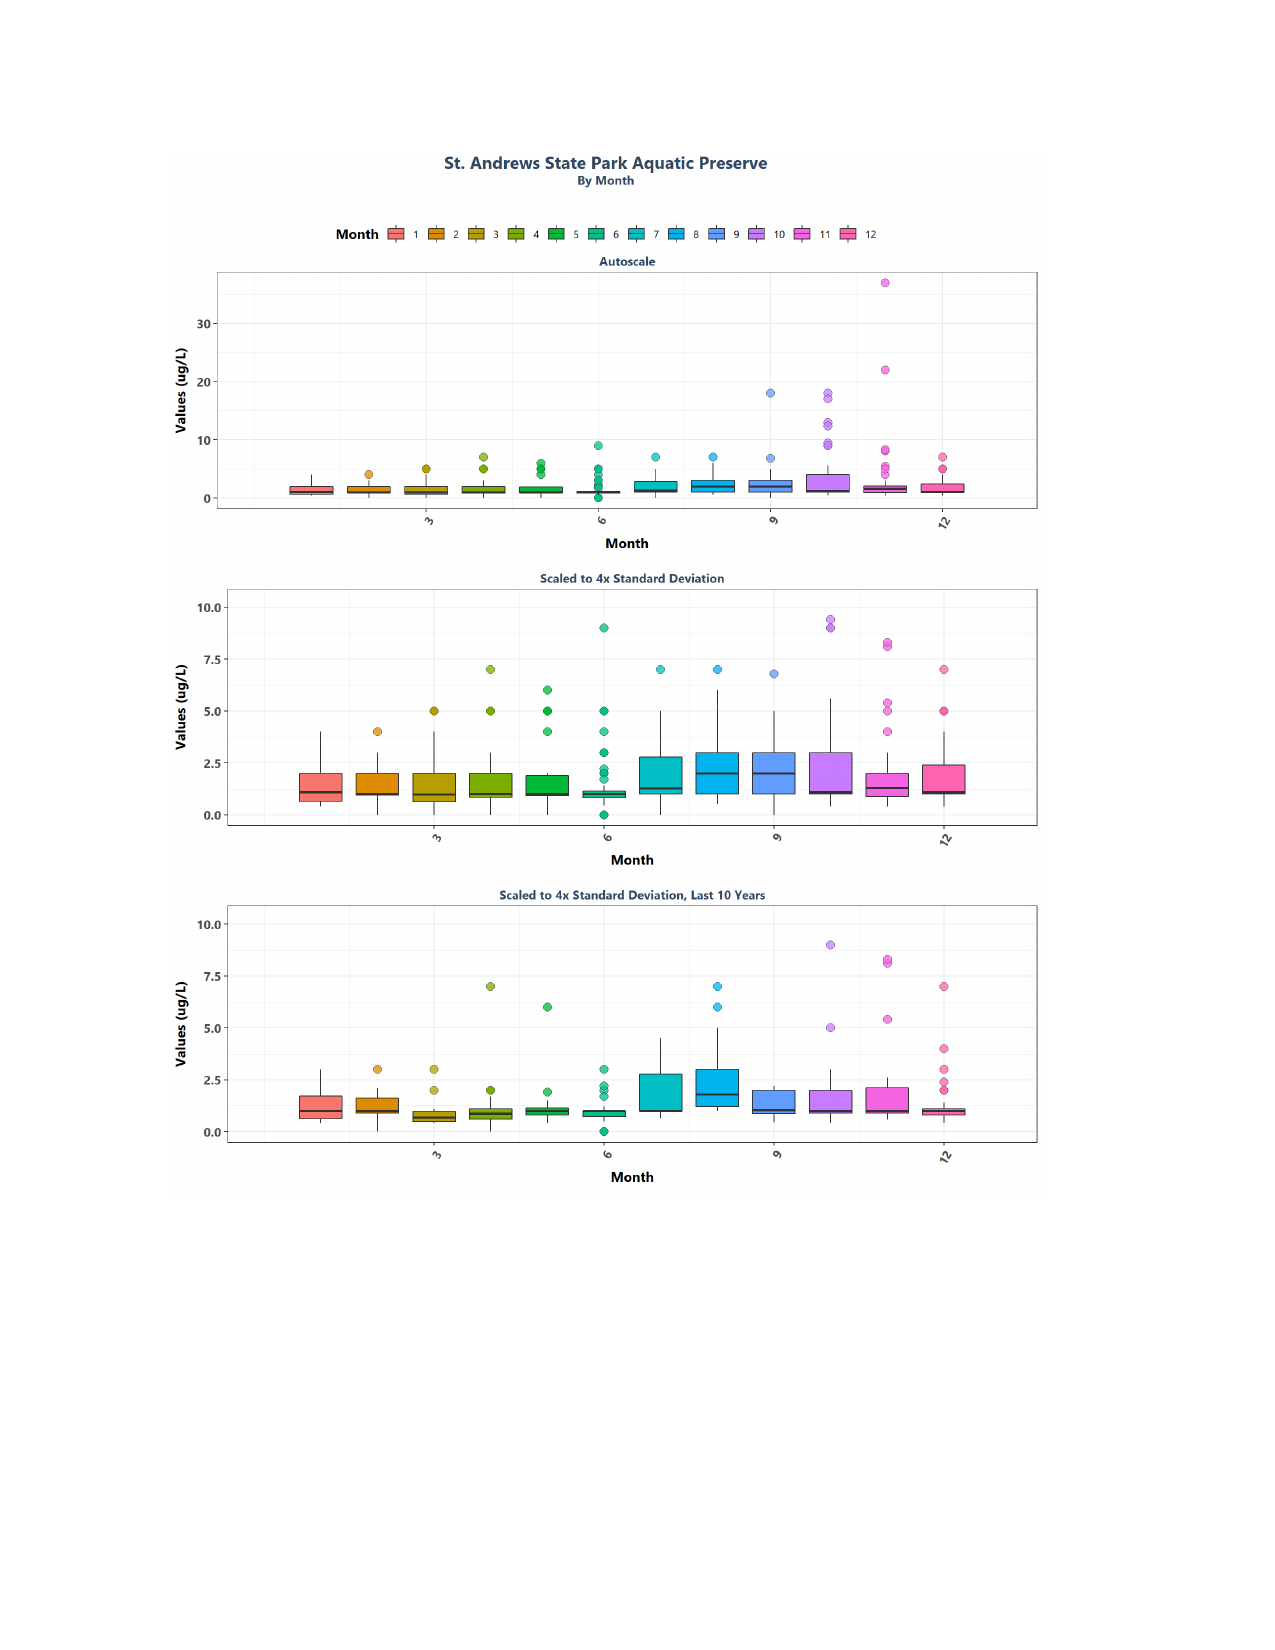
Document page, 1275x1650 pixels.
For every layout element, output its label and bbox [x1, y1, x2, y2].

picture [168, 150, 1044, 1200]
